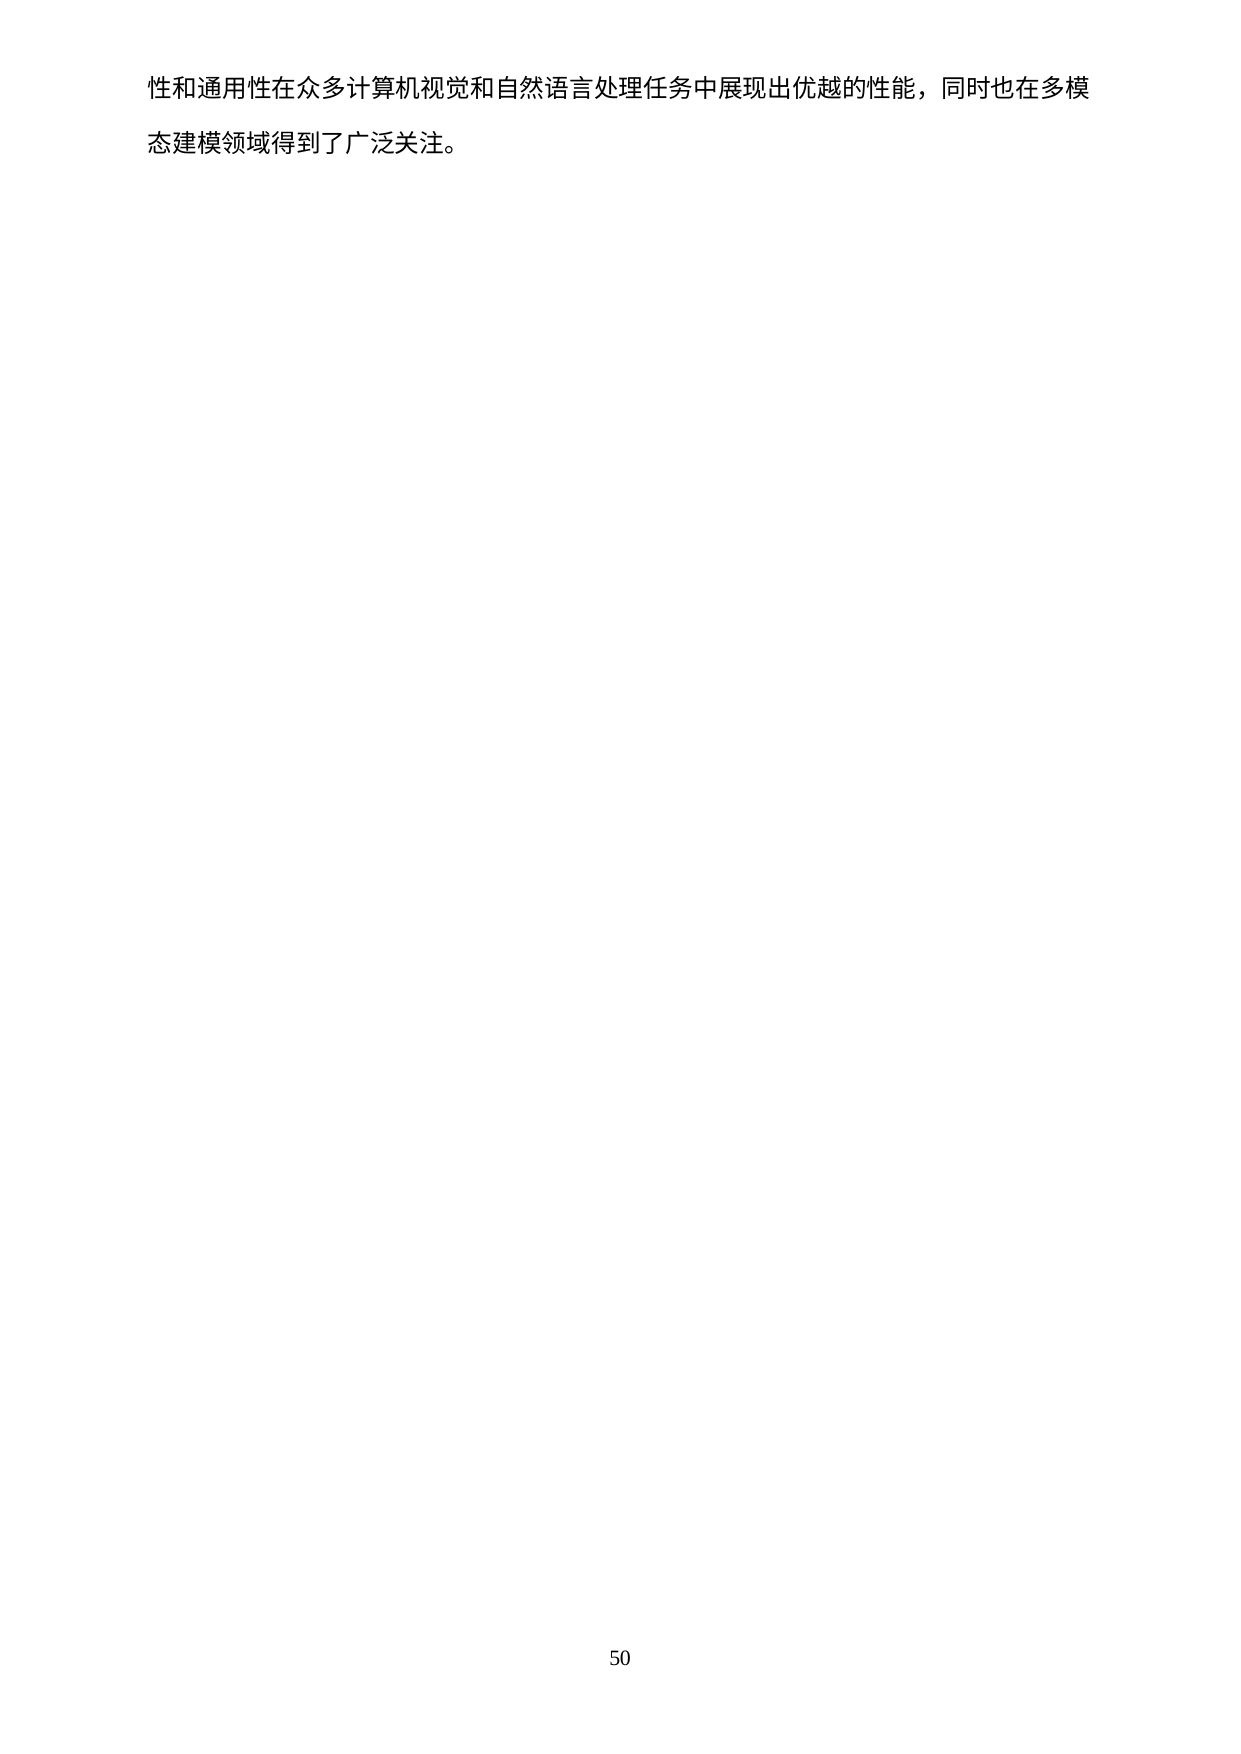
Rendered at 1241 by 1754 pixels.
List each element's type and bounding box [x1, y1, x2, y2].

text [148, 69, 1093, 160]
